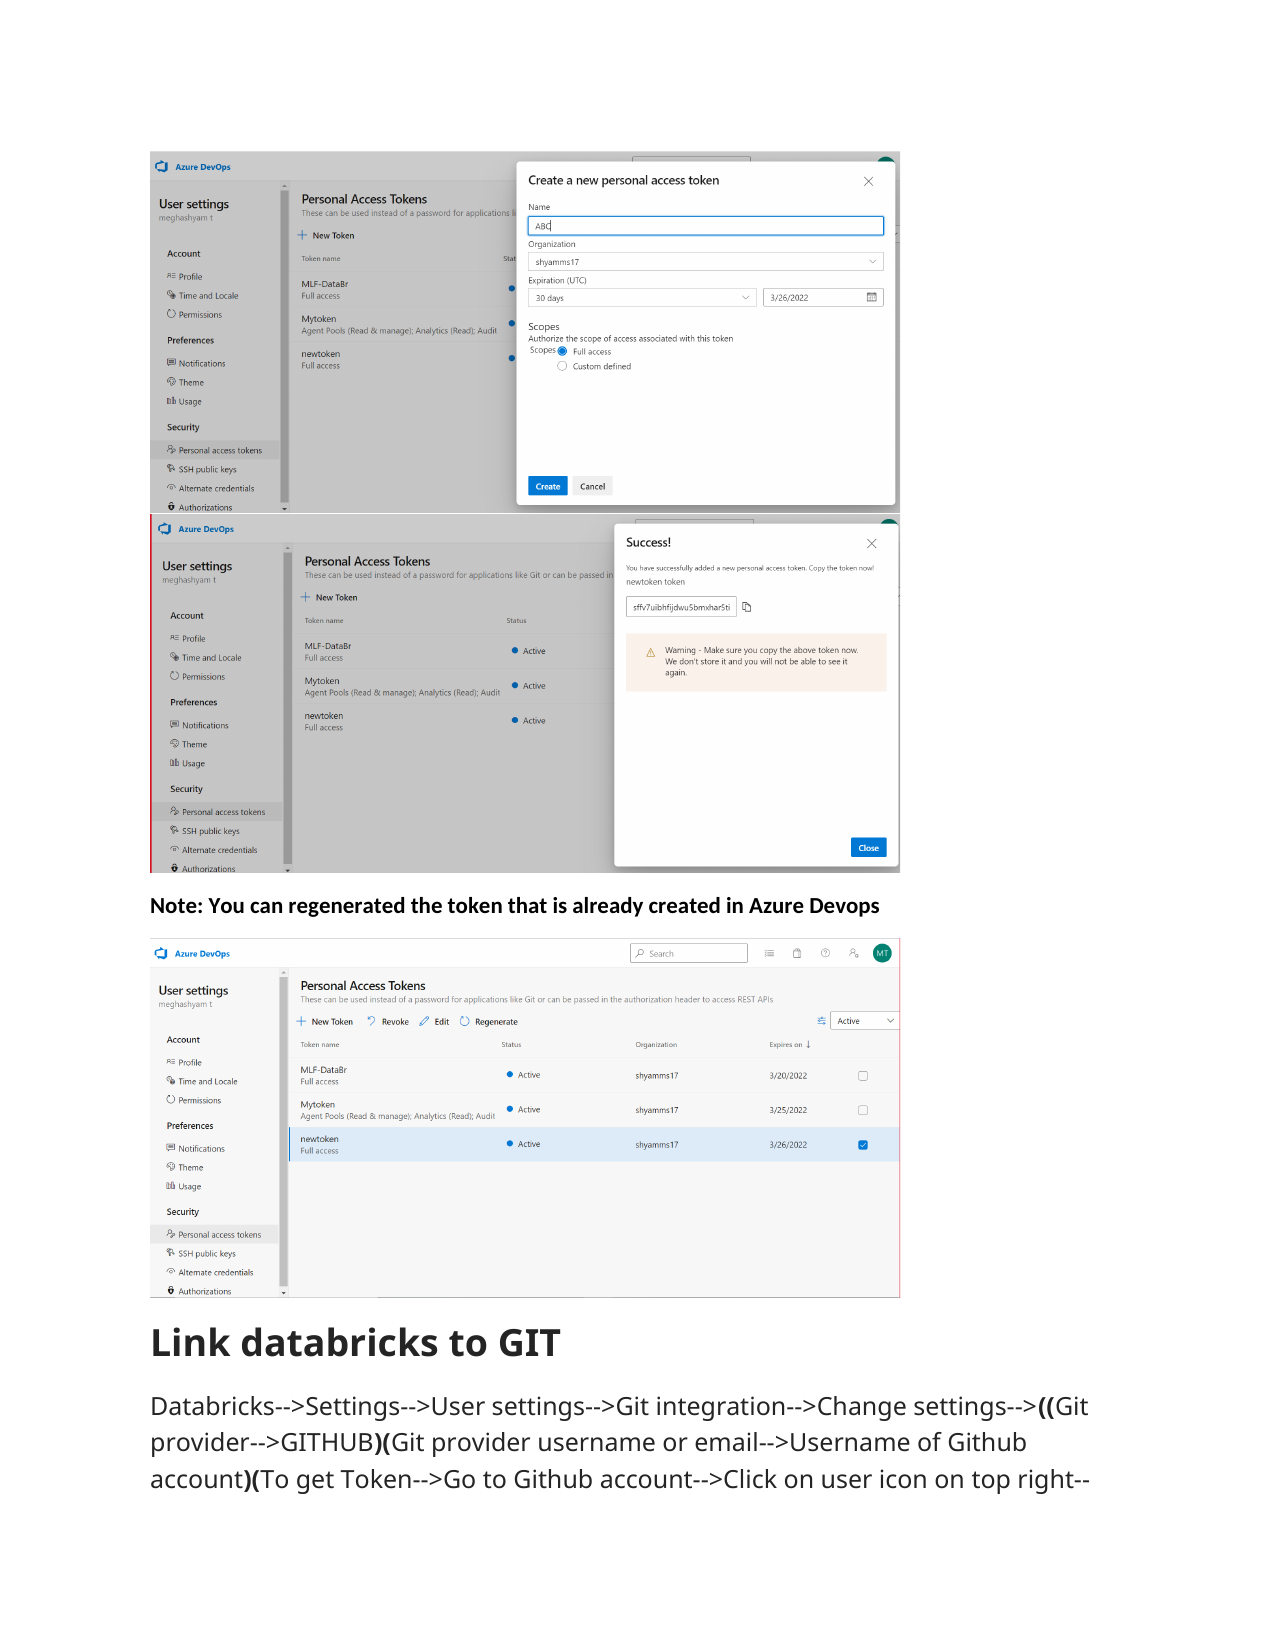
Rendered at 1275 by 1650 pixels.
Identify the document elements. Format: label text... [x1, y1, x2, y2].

picture [150, 938, 901, 1298]
picture [150, 514, 901, 873]
text Link databricks to GIT [150, 1316, 1125, 1367]
picture [150, 150, 901, 513]
text Note: You can regenerated the token that is already created in Azure Devops [150, 891, 1125, 919]
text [150, 1388, 1125, 1496]
